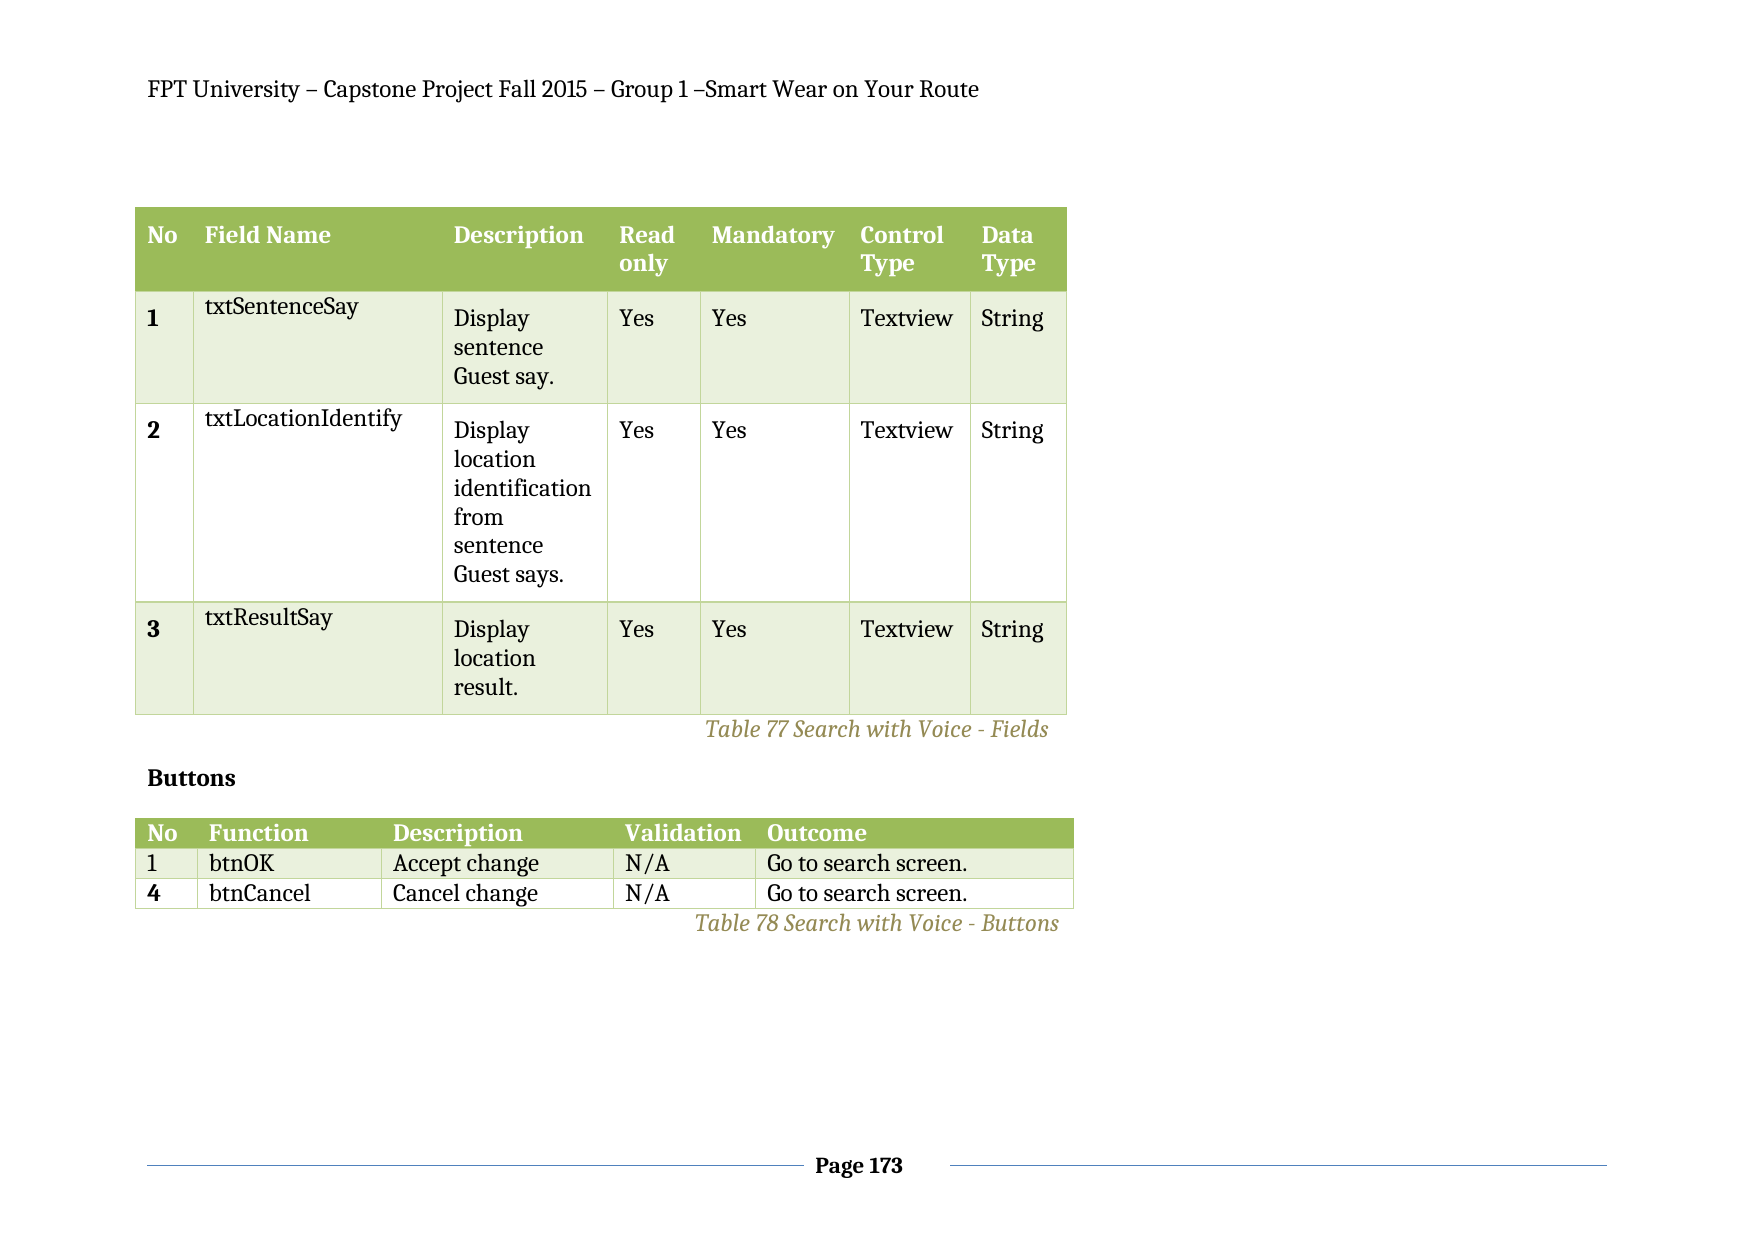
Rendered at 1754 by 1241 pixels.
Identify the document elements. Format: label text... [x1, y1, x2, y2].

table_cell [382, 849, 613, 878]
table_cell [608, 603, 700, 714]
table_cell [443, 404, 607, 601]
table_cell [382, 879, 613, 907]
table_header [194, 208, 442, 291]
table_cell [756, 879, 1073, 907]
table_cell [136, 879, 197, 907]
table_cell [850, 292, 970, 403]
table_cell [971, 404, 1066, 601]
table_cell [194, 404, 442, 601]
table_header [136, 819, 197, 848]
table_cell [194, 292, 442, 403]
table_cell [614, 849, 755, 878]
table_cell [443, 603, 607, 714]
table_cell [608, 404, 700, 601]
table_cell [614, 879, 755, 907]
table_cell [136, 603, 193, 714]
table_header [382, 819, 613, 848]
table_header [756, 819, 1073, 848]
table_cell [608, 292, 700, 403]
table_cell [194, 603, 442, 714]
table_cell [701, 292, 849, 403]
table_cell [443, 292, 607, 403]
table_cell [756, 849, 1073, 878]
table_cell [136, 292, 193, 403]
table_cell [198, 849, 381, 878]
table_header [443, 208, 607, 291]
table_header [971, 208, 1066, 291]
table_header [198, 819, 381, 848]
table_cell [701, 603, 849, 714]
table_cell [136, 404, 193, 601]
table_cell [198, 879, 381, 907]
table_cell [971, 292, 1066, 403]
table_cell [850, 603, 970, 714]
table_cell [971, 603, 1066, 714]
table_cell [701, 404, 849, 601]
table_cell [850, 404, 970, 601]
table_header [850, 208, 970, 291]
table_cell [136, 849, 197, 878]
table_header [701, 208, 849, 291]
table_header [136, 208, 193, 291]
text Buttons [147, 764, 1607, 793]
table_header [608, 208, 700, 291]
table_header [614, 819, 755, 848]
